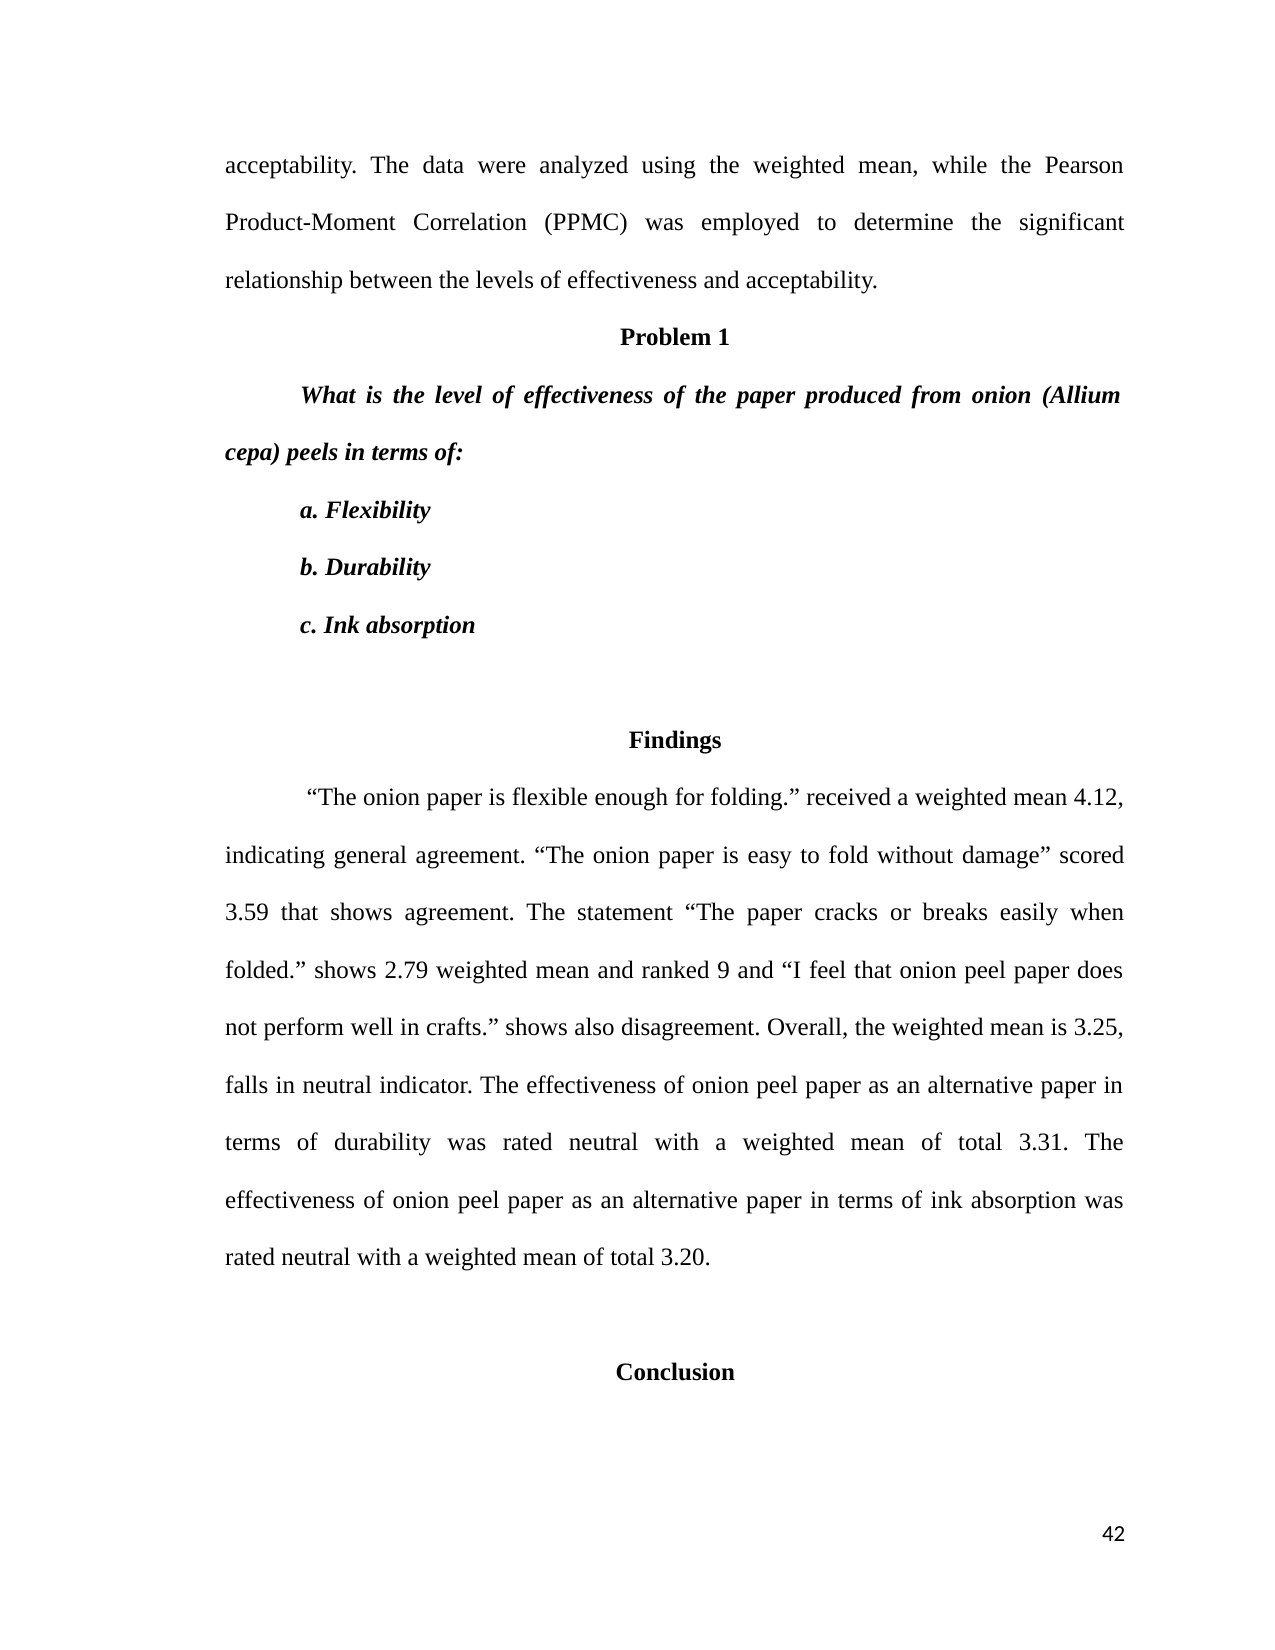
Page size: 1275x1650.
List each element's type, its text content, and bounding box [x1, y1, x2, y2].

text c. Ink absorption [225, 610, 1125, 639]
text Findings [225, 725, 1125, 754]
text What is the level of effectiveness of the paper produced from onion (Allium cepa) peels in terms of: [225, 380, 1125, 466]
text Conclusion [225, 1357, 1125, 1386]
text b. Durability [225, 552, 1125, 581]
text Problem 1 [225, 322, 1125, 351]
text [225, 150, 1125, 294]
text “The onion paper is flexible enough for folding.” received a weighted mean 4.12, indicating general agreement. “The onion paper is easy to fold without damage” scored 3.59 that shows agreement. The statement “The paper cracks or breaks easily when folded.” shows 2.79 weighted mean and ranked 9 and “I feel that onion peel paper does not perform well in crafts.” shows also disagreement. Overall, the weighted mean is 3.25, falls in neutral indicator. The effectiveness of onion peel paper as an alternative paper in terms of durability was rated neutral with a weighted mean of total 3.31. The effectiveness of onion peel paper as an alternative paper in terms of ink absorption was rated neutral with a weighted mean of total 3.20. [225, 782, 1125, 1271]
text a. Flexibility [225, 495, 1125, 524]
